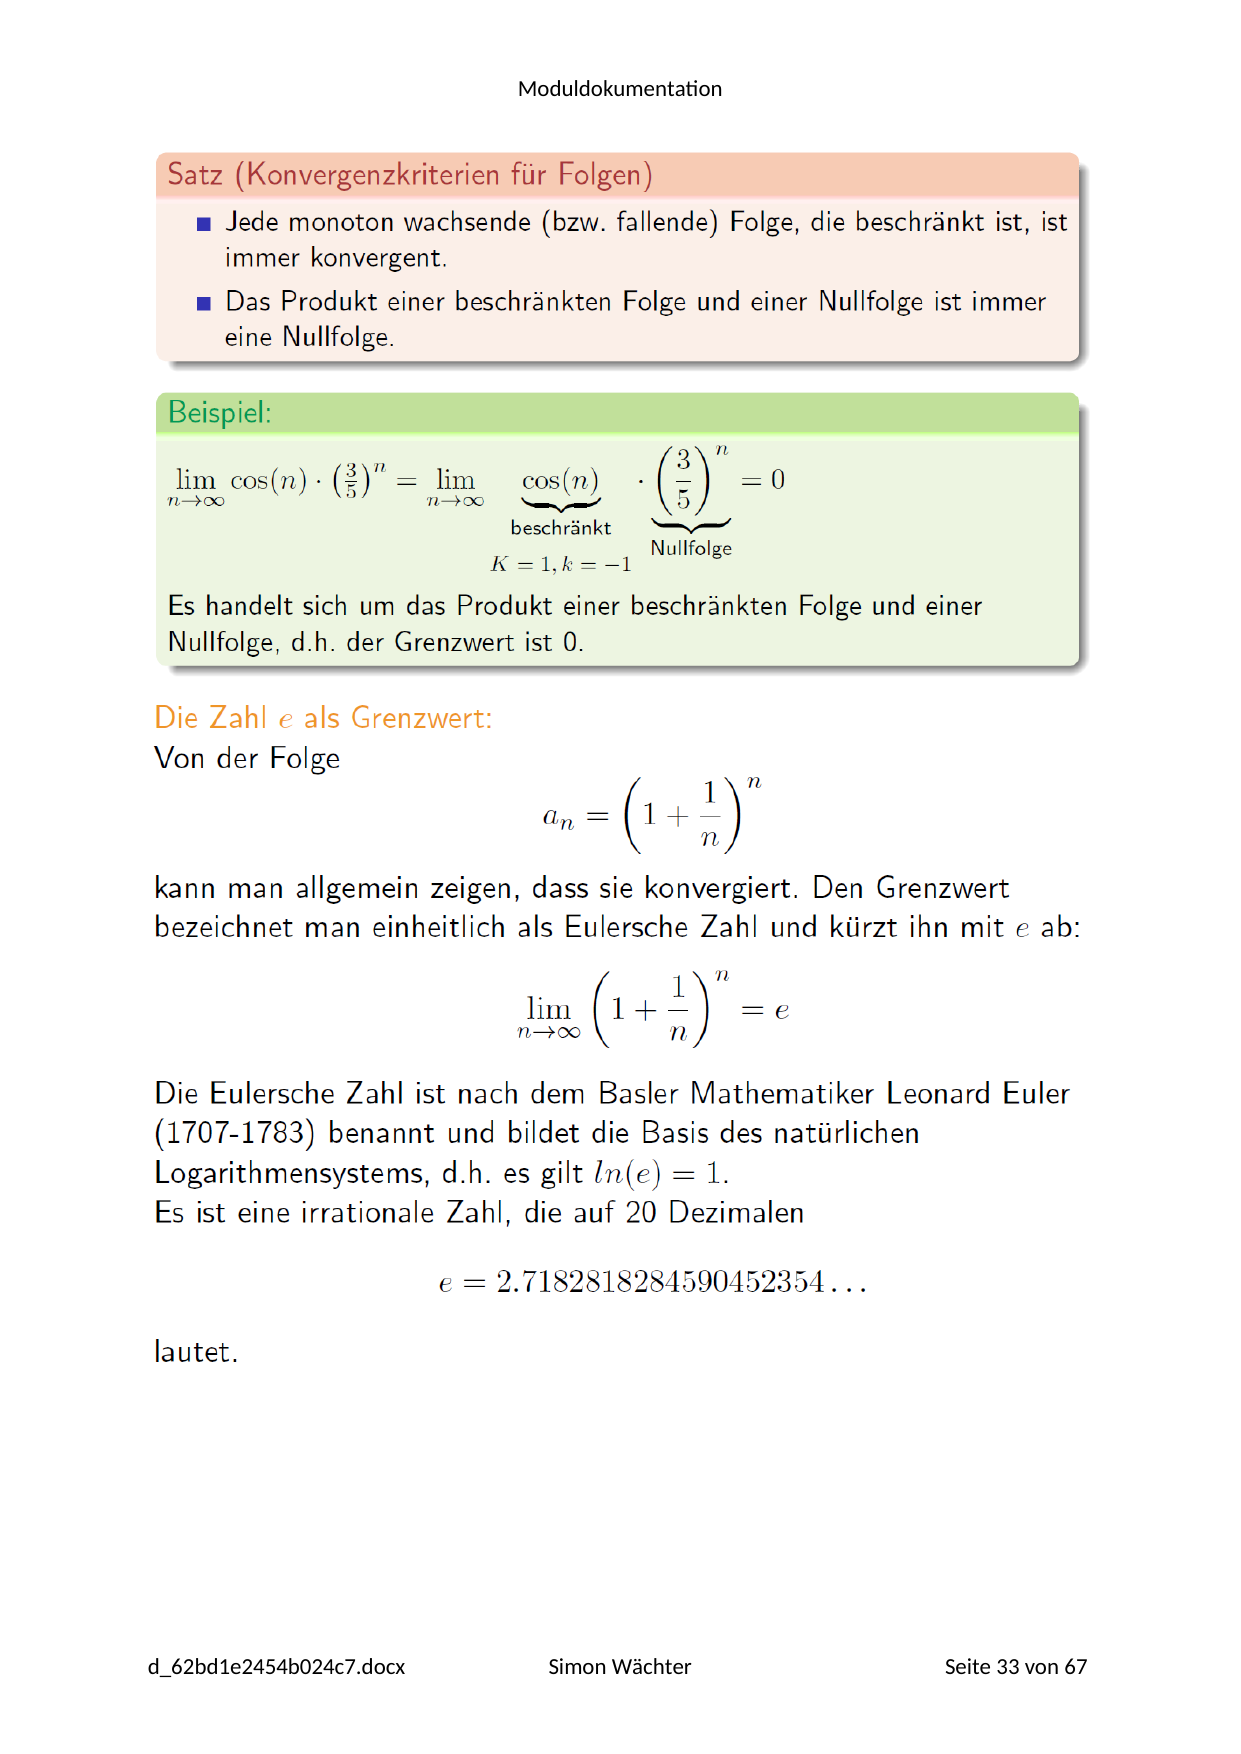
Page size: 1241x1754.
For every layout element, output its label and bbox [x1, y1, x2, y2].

picture [147, 698, 1093, 1369]
picture [147, 147, 1093, 680]
